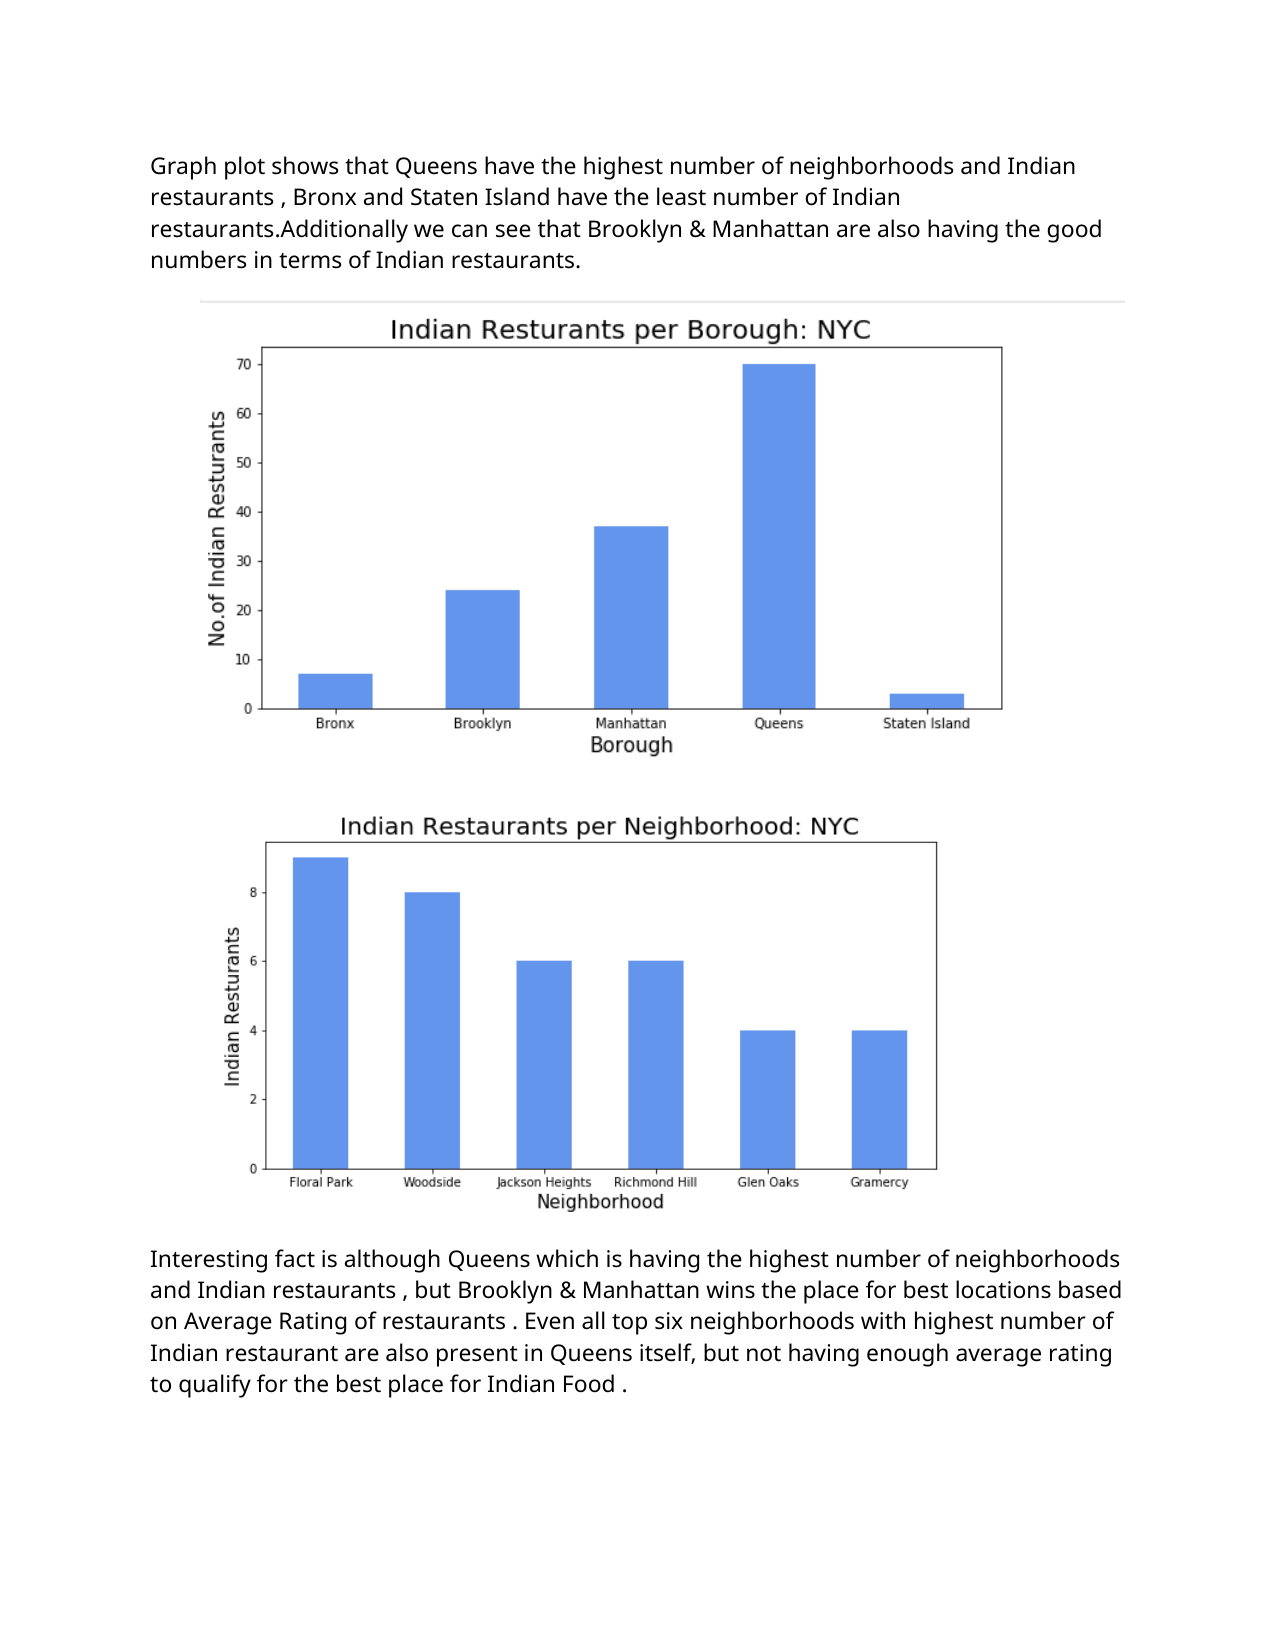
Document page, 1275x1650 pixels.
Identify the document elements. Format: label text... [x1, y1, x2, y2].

picture [150, 300, 1125, 783]
text Graph plot shows that Queens have the highest number of neighborhoods and Indian restaurants , Bronx and Staten Island have the least number of Indian restaurants.Additionally we can see that Brooklyn & Manhattan are also having the good numbers in terms of Indian restaurants. [150, 150, 1125, 275]
picture [150, 807, 1125, 1218]
text Interesting fact is although Queens which is having the highest number of neighborhoods and Indian restaurants , but Brooklyn & Manhattan wins the place for best locations based on Average Rating of restaurants . Even all top six neighborhoods with highest number of Indian restaurant are also present in Queens itself, but not having enough average rating to qualify for the best place for Indian Food . [150, 1243, 1125, 1399]
